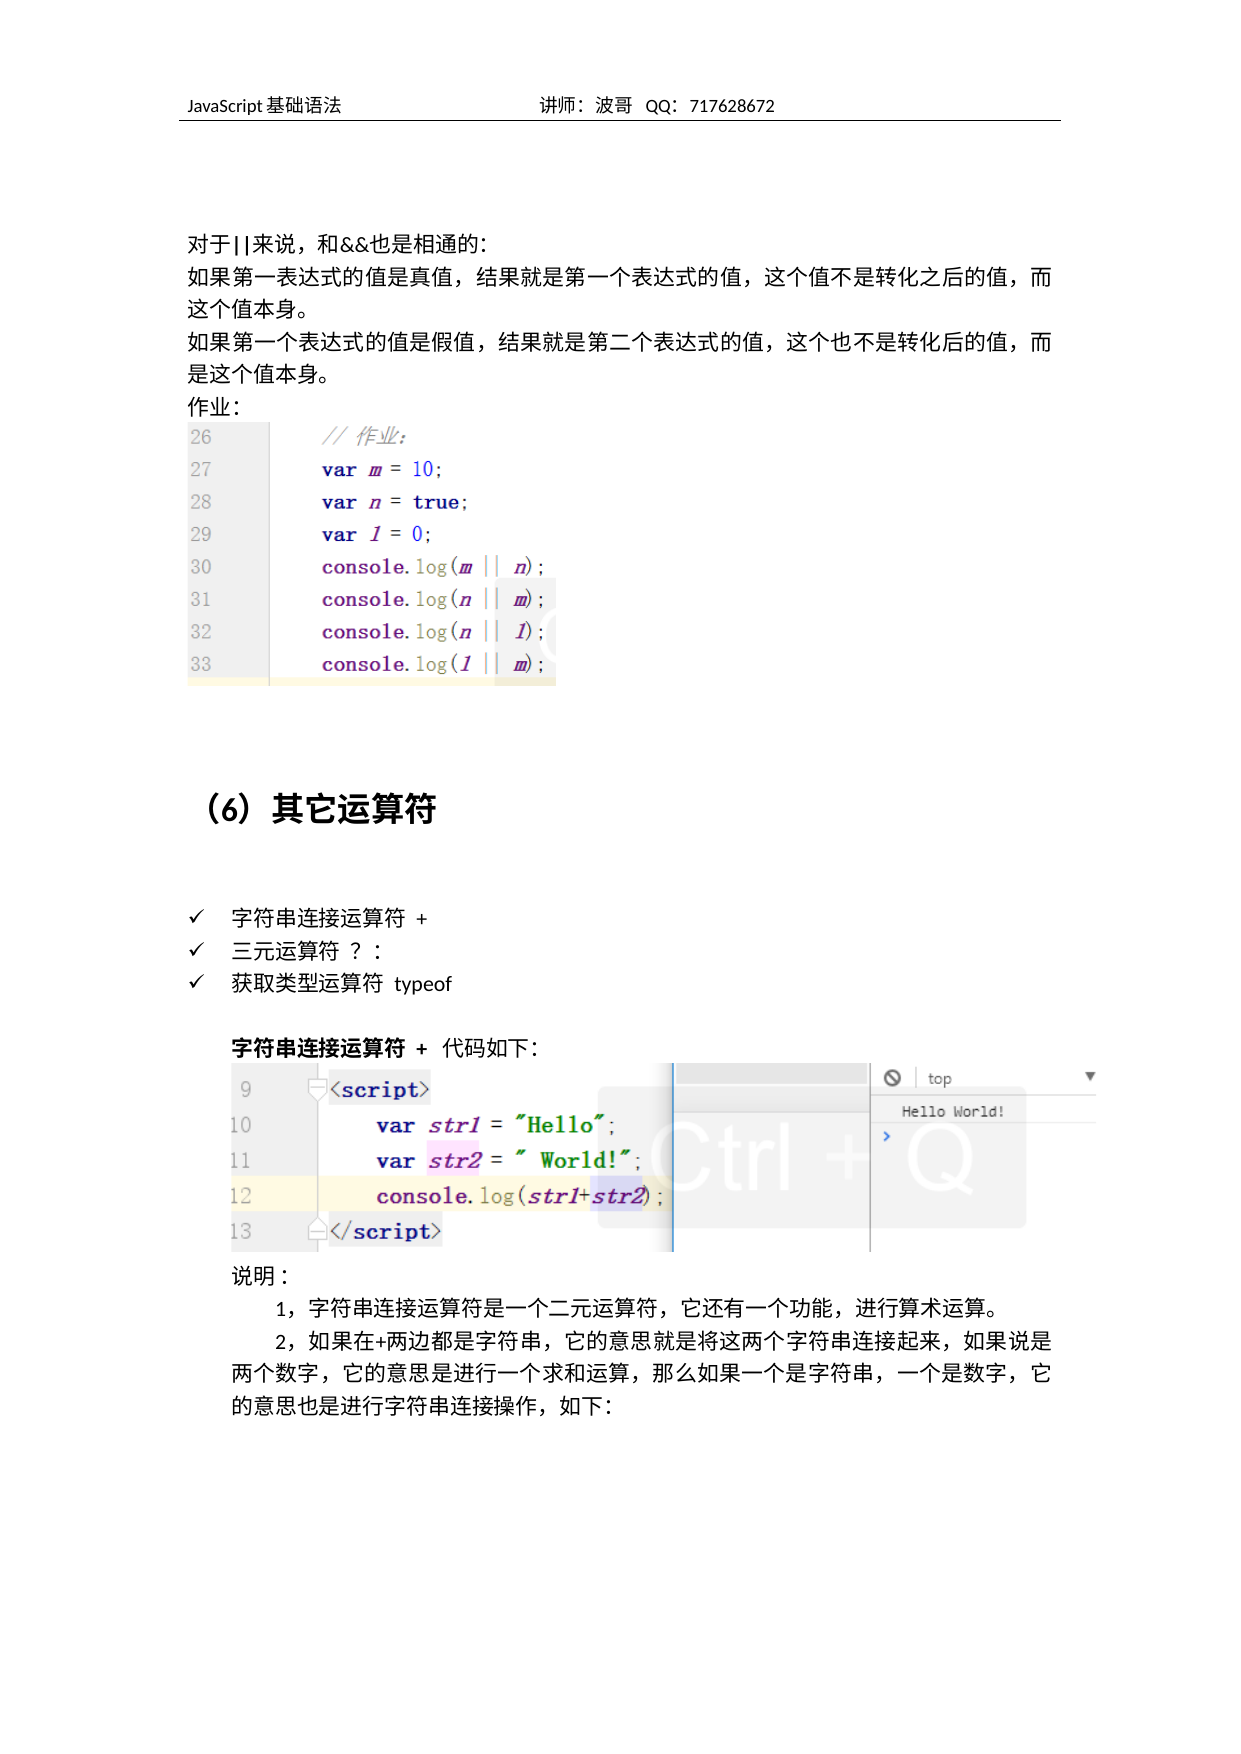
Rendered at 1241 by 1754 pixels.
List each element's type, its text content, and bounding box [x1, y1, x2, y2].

text 字符串连接运算符 + 代码如下： [187, 1031, 1053, 1063]
subtitle 其它运算符 [187, 774, 1053, 839]
list 如果第一个表达式的值是假值，结果就是第二个表达式的值，这个也不是转化后的值，而是这个值本身。 [187, 324, 1053, 389]
list 如果第一表达式的值是真值，结果就是第一个表达式的值，这个值不是转化之后的值，而这个值本身。 [187, 259, 1053, 324]
text 2，如果在+两边都是字符串，它的意思就是将这两个字符串连接起来，如果说是两个数字，它的意思是进行一个求和运算，那么如果一个是字符串，一个是数字，它的意思也是进行字符串连接操作，如下： [231, 1323, 1053, 1421]
list 获取类型运算符 typeof [187, 966, 1053, 998]
list 对于||来说，和&&也是相通的： [187, 227, 1053, 259]
picture [187, 422, 556, 686]
picture [231, 1063, 1097, 1252]
text 1，字符串连接运算符是一个二元运算符，它还有一个功能，进行算术运算。 [231, 1291, 1053, 1323]
list 作业： [187, 389, 1053, 422]
list 三元运算符 ？： [187, 933, 1053, 966]
text 说明 ： [187, 1258, 1053, 1291]
list 字符串连接运算符 + [187, 901, 1053, 933]
